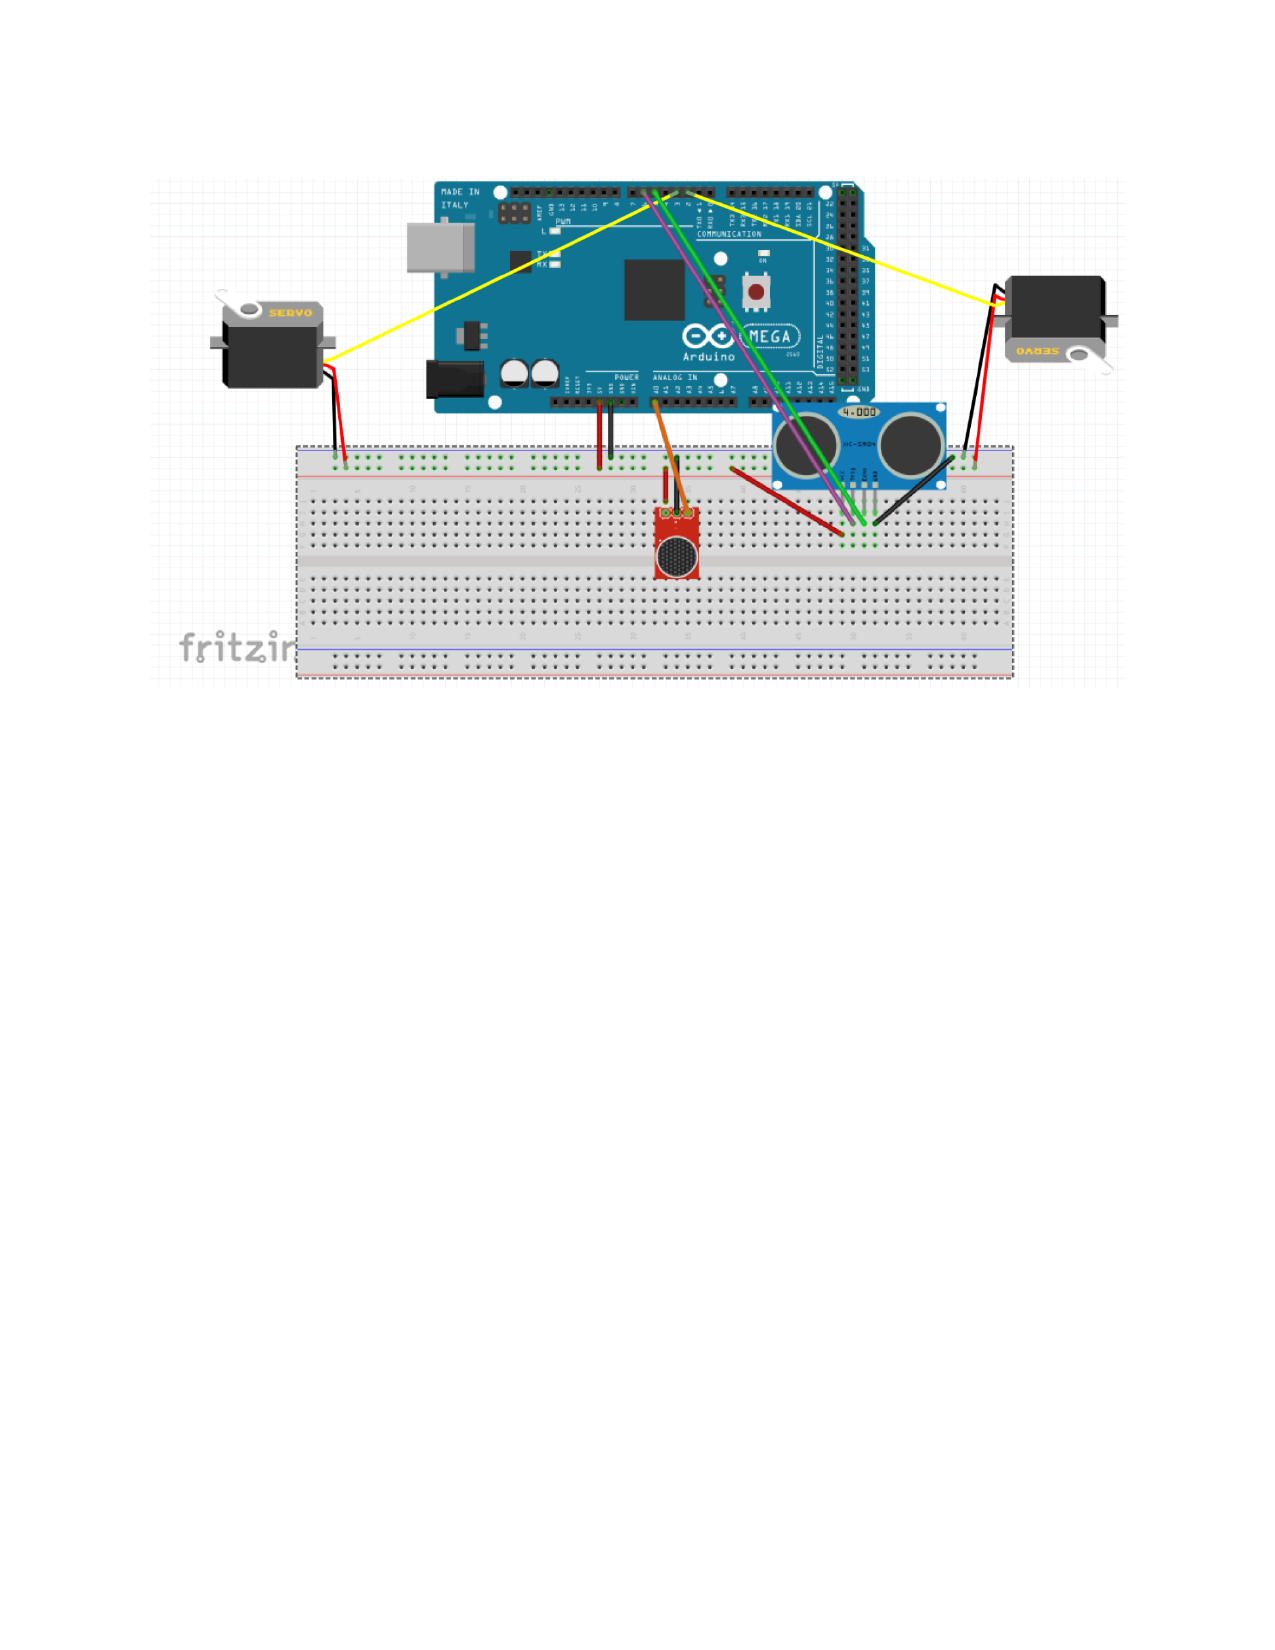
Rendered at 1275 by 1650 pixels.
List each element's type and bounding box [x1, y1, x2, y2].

picture [150, 178, 1125, 687]
